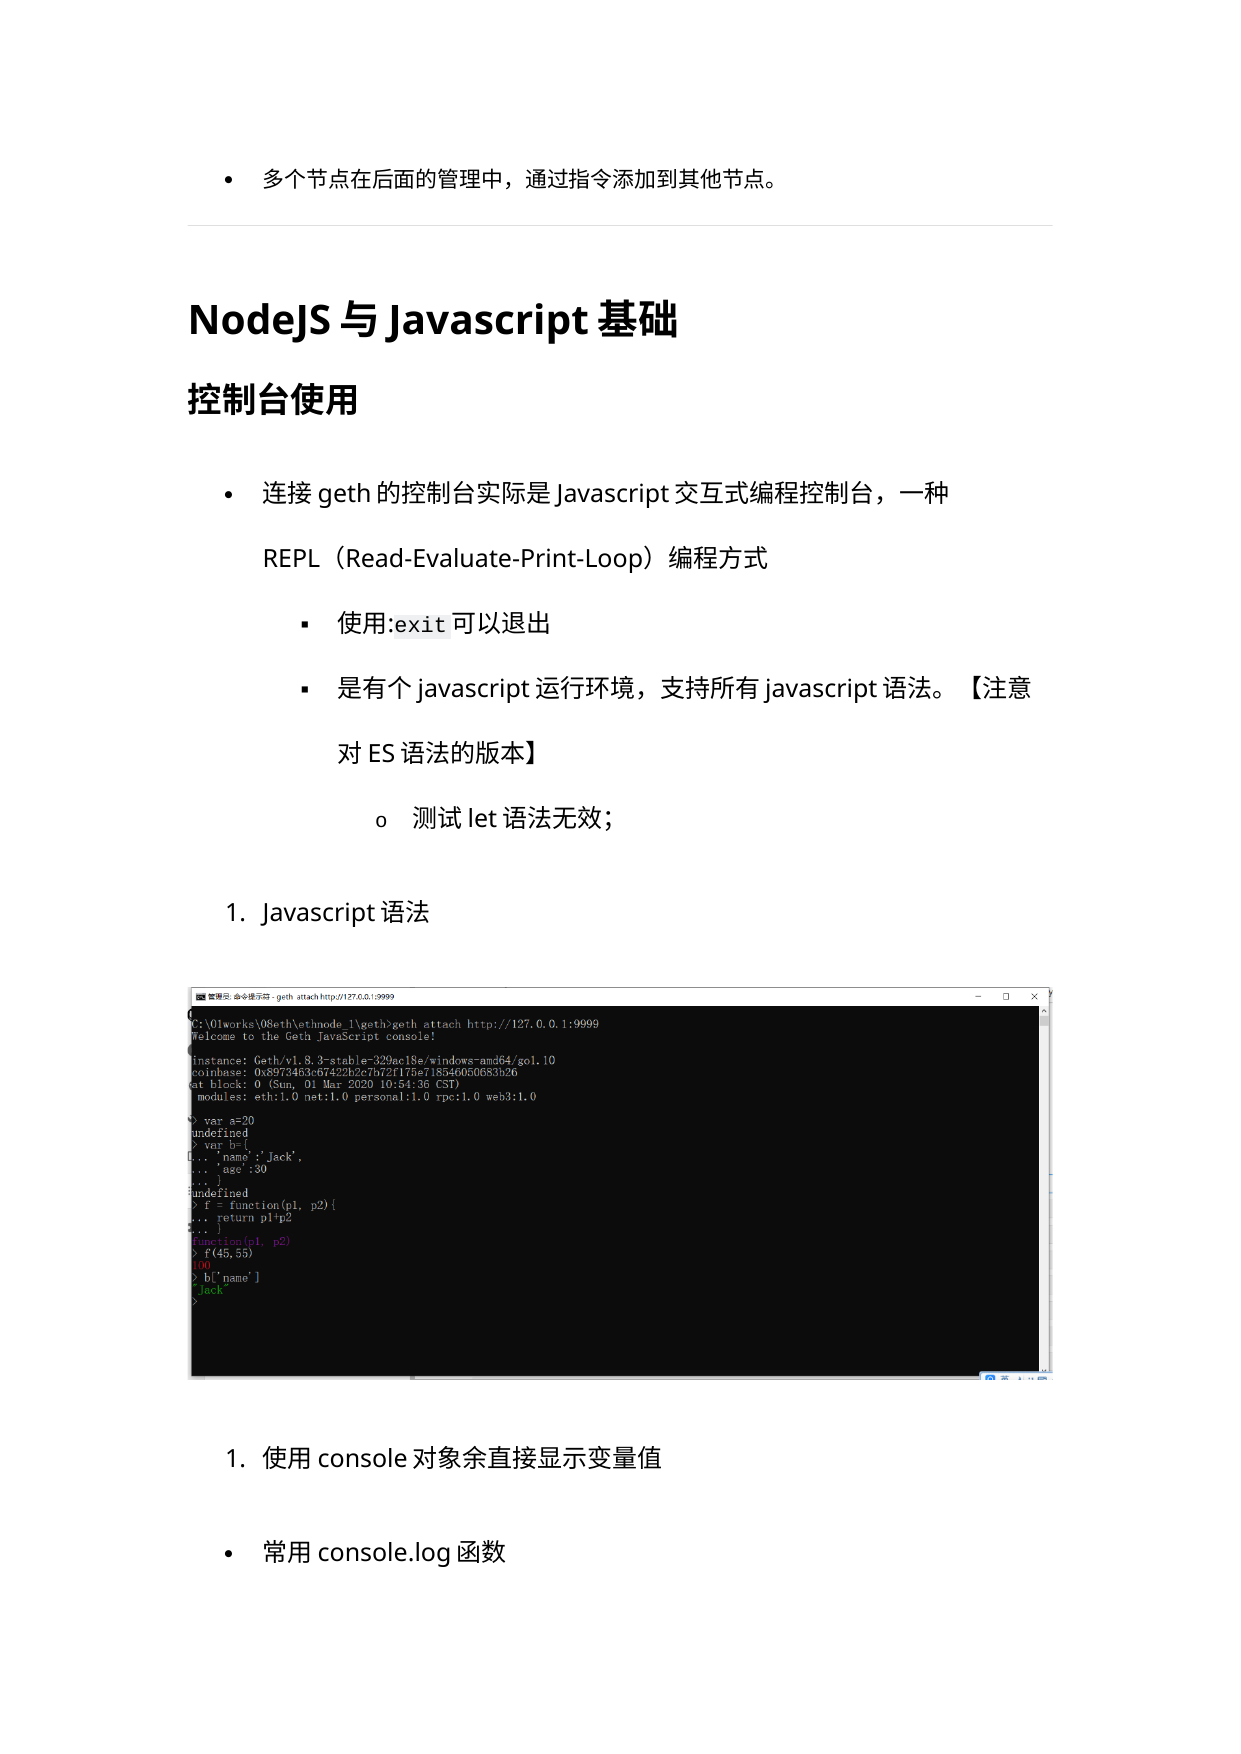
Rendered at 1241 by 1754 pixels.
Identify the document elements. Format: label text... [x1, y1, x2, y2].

list 连接geth的控制台实际是Javascript交互式编程控制台，一种REPL（Read-Evaluate-Print-Loop）编程方式 [225, 459, 1053, 589]
picture [187, 987, 1053, 1380]
list 测试let语法无效； [375, 784, 1053, 849]
list 使用console对象余直接显示变量值 [225, 1424, 1053, 1489]
text NodeJS与Javascript基础 [187, 284, 1053, 349]
list Javascript语法 [225, 878, 1053, 943]
list 多个节点在后面的管理中，通过指令添加到其他节点。 [225, 162, 1053, 194]
list 使用:exit可以退出 [300, 589, 1053, 654]
list 常用console.log函数 [225, 1518, 1053, 1583]
list 是有个javascript运行环境，支持所有javascript语法。【注意对ES语法的版本】 [300, 654, 1053, 784]
text 控制台使用 [187, 365, 1053, 430]
